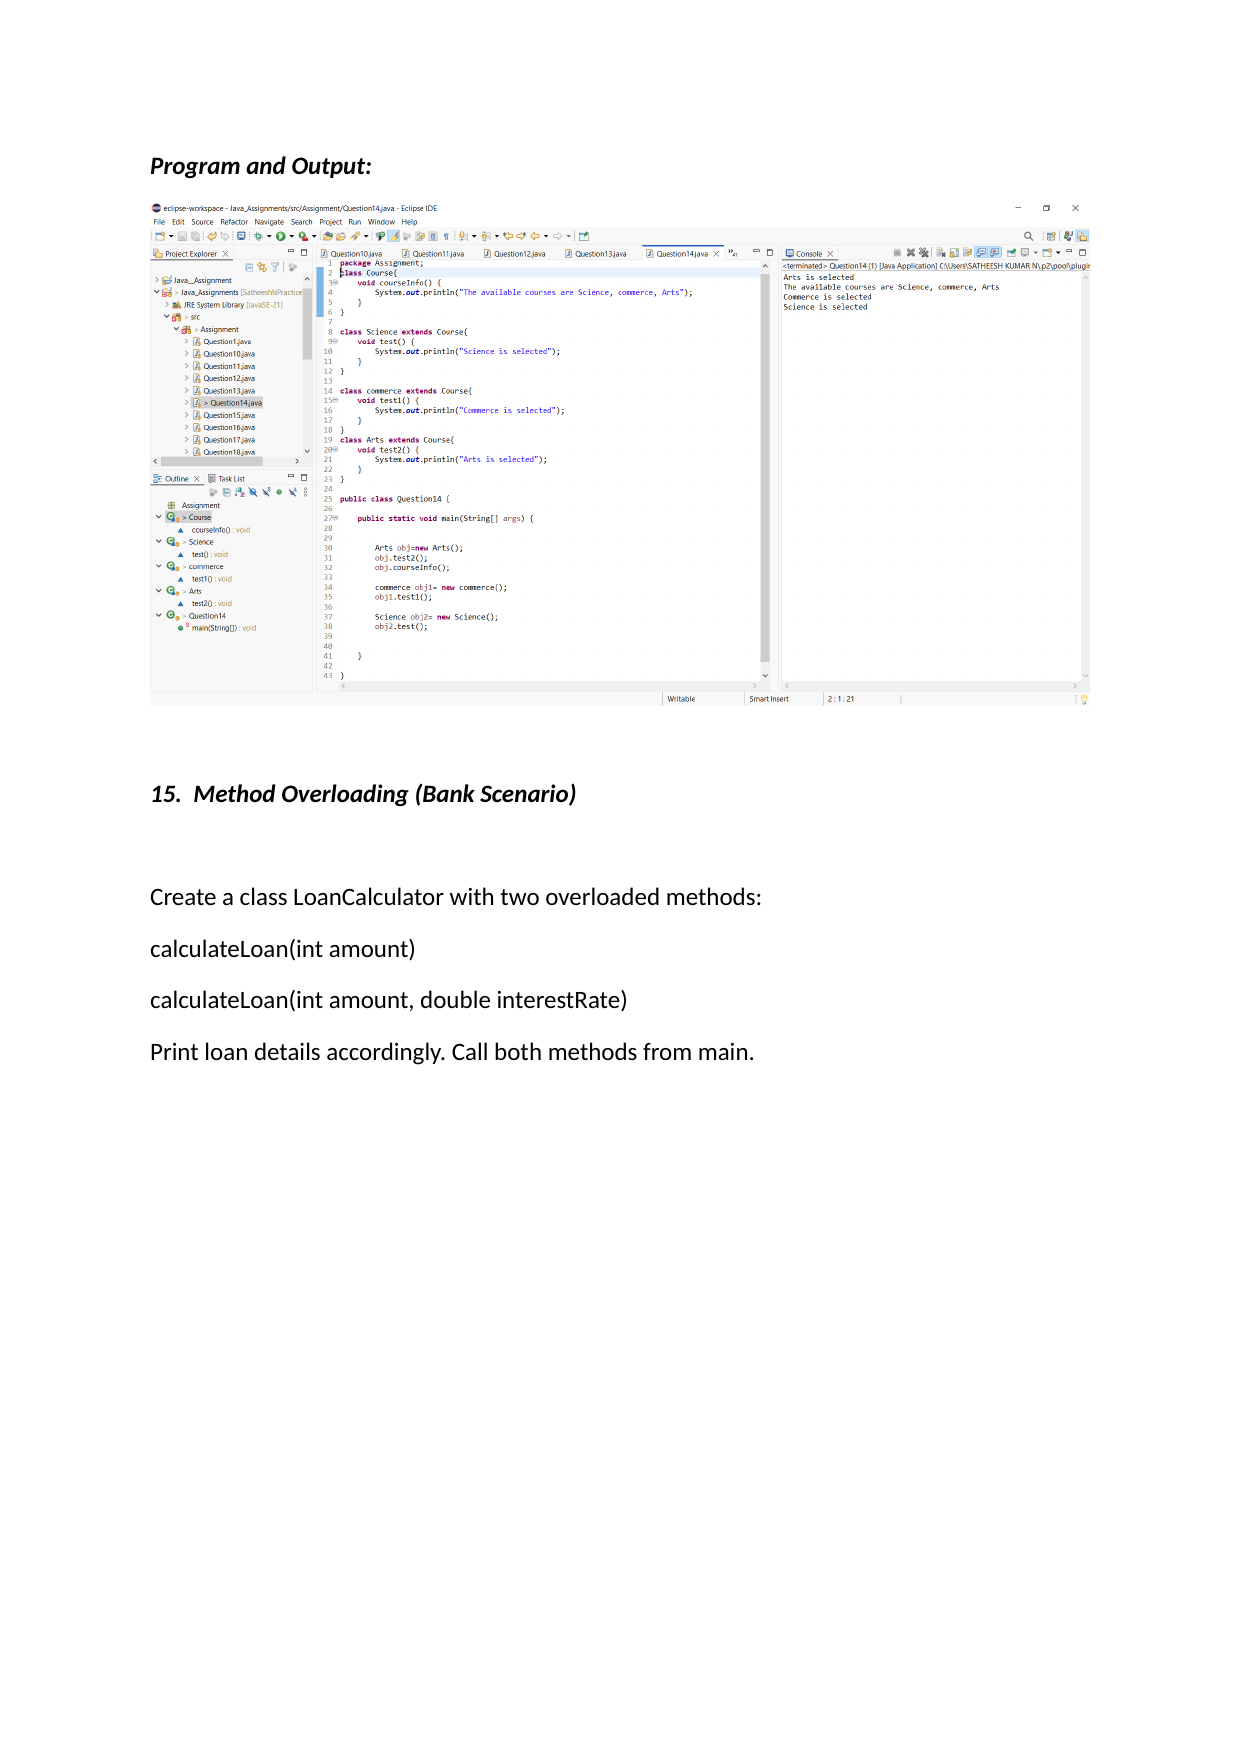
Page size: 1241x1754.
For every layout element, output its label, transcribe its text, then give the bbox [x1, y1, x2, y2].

text calculateLoan(int amount, double interestRate) [150, 984, 1090, 1015]
text 15. Method Overloading (Bank Scenario) [150, 778, 1090, 808]
text Print loan details accordingly. Call both methods from main. [150, 1036, 1090, 1067]
text Program and Output: [150, 150, 1090, 181]
text calculateLoan(int amount) [150, 933, 1090, 963]
picture [150, 201, 1091, 706]
text Create a class LoanCalculator with two overloaded methods: [150, 881, 1090, 912]
